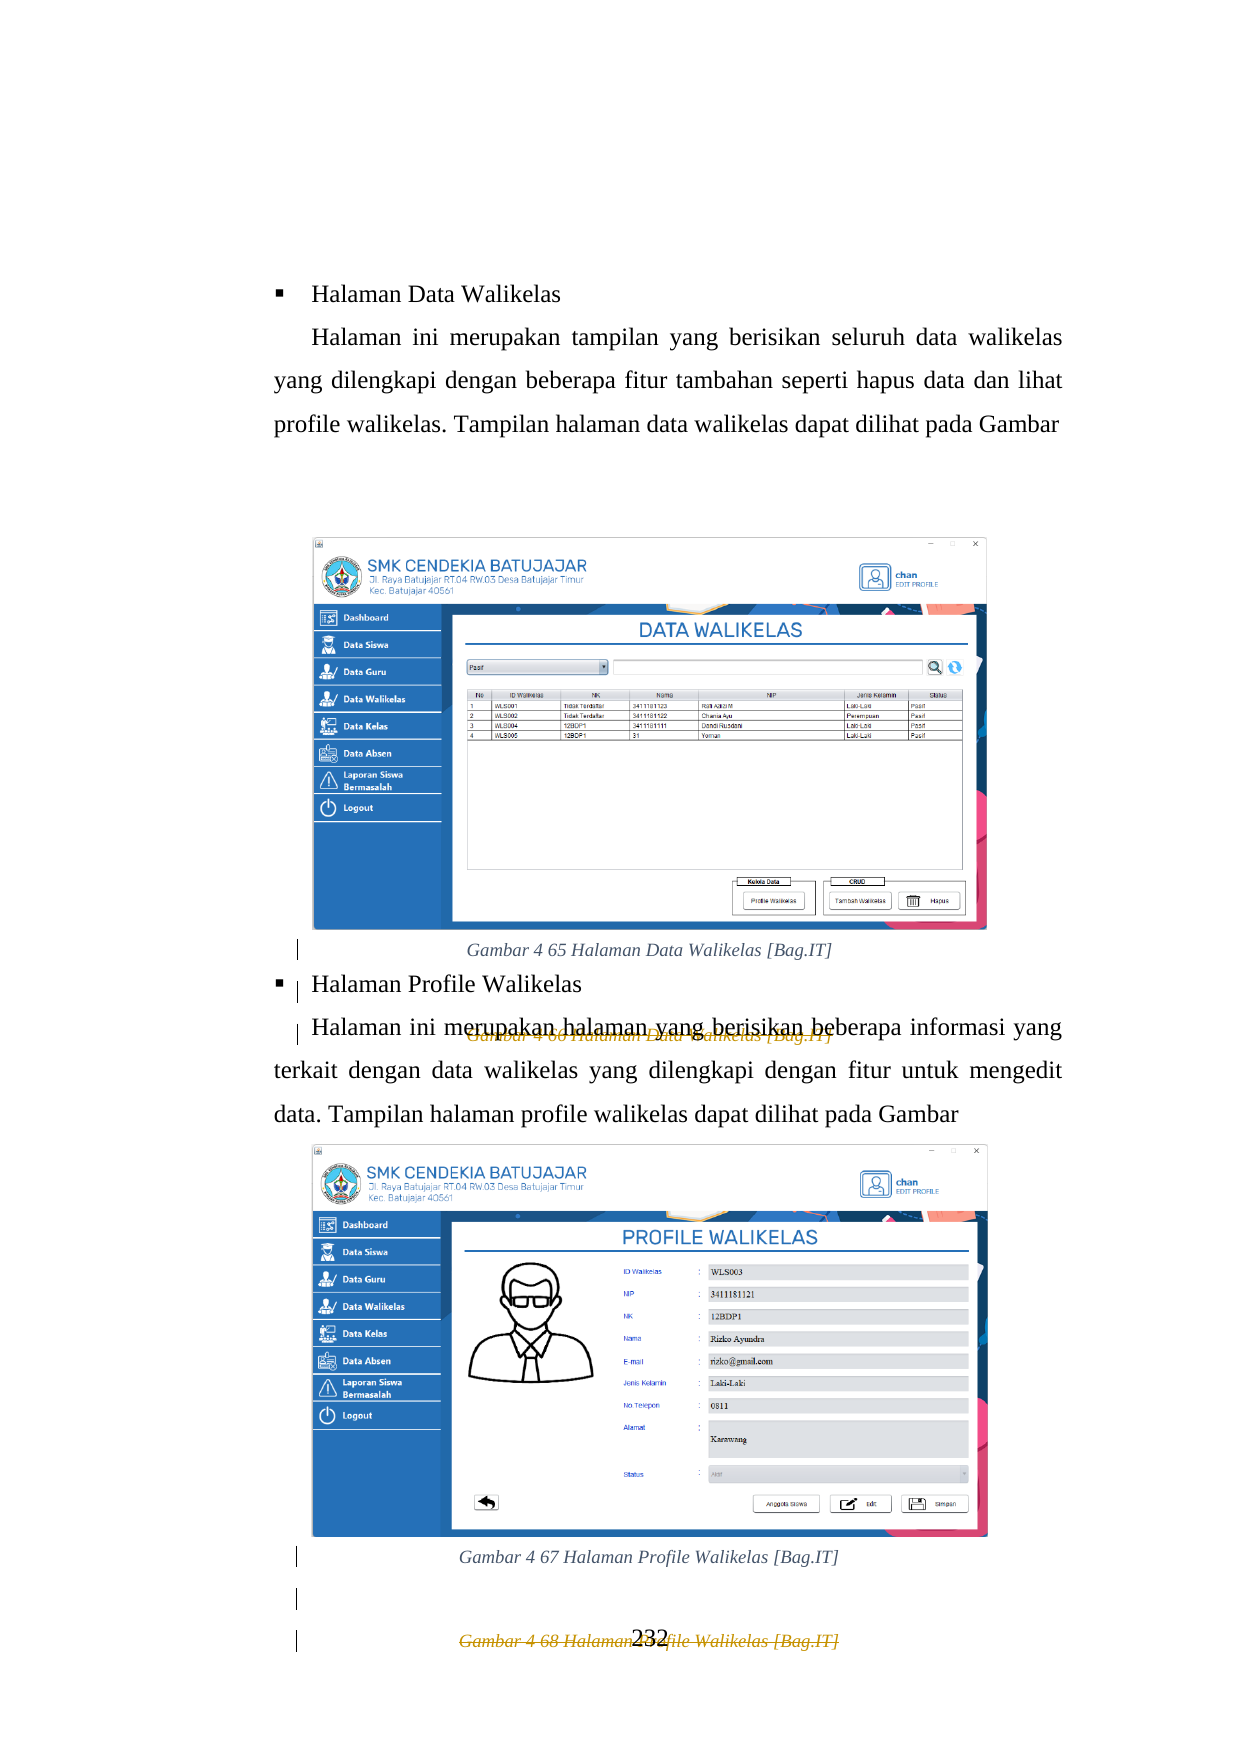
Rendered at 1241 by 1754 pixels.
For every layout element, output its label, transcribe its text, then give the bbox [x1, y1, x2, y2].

picture [312, 537, 987, 930]
list Halaman Profile Walikelas [274, 969, 1063, 998]
picture [311, 1144, 988, 1537]
list Halaman Data Walikelas [274, 279, 1063, 308]
text Halaman ini merupakan halaman yang berisikan beberapa informasi yang terkait dengan data walikelas yang dilengkapi dengan fitur untuk mengedit data. Tampilan halaman profile walikelas dapat dilihat pada Gambar [274, 1012, 1063, 1127]
text Halaman ini merupakan tampilan yang berisikan seluruh data walikelas yang dilengkapi dengan beberapa fitur tambahan seperti hapus data dan lihat profile walikelas. Tampilan halaman data walikelas dapat dilihat pada Gambar [274, 322, 1063, 437]
